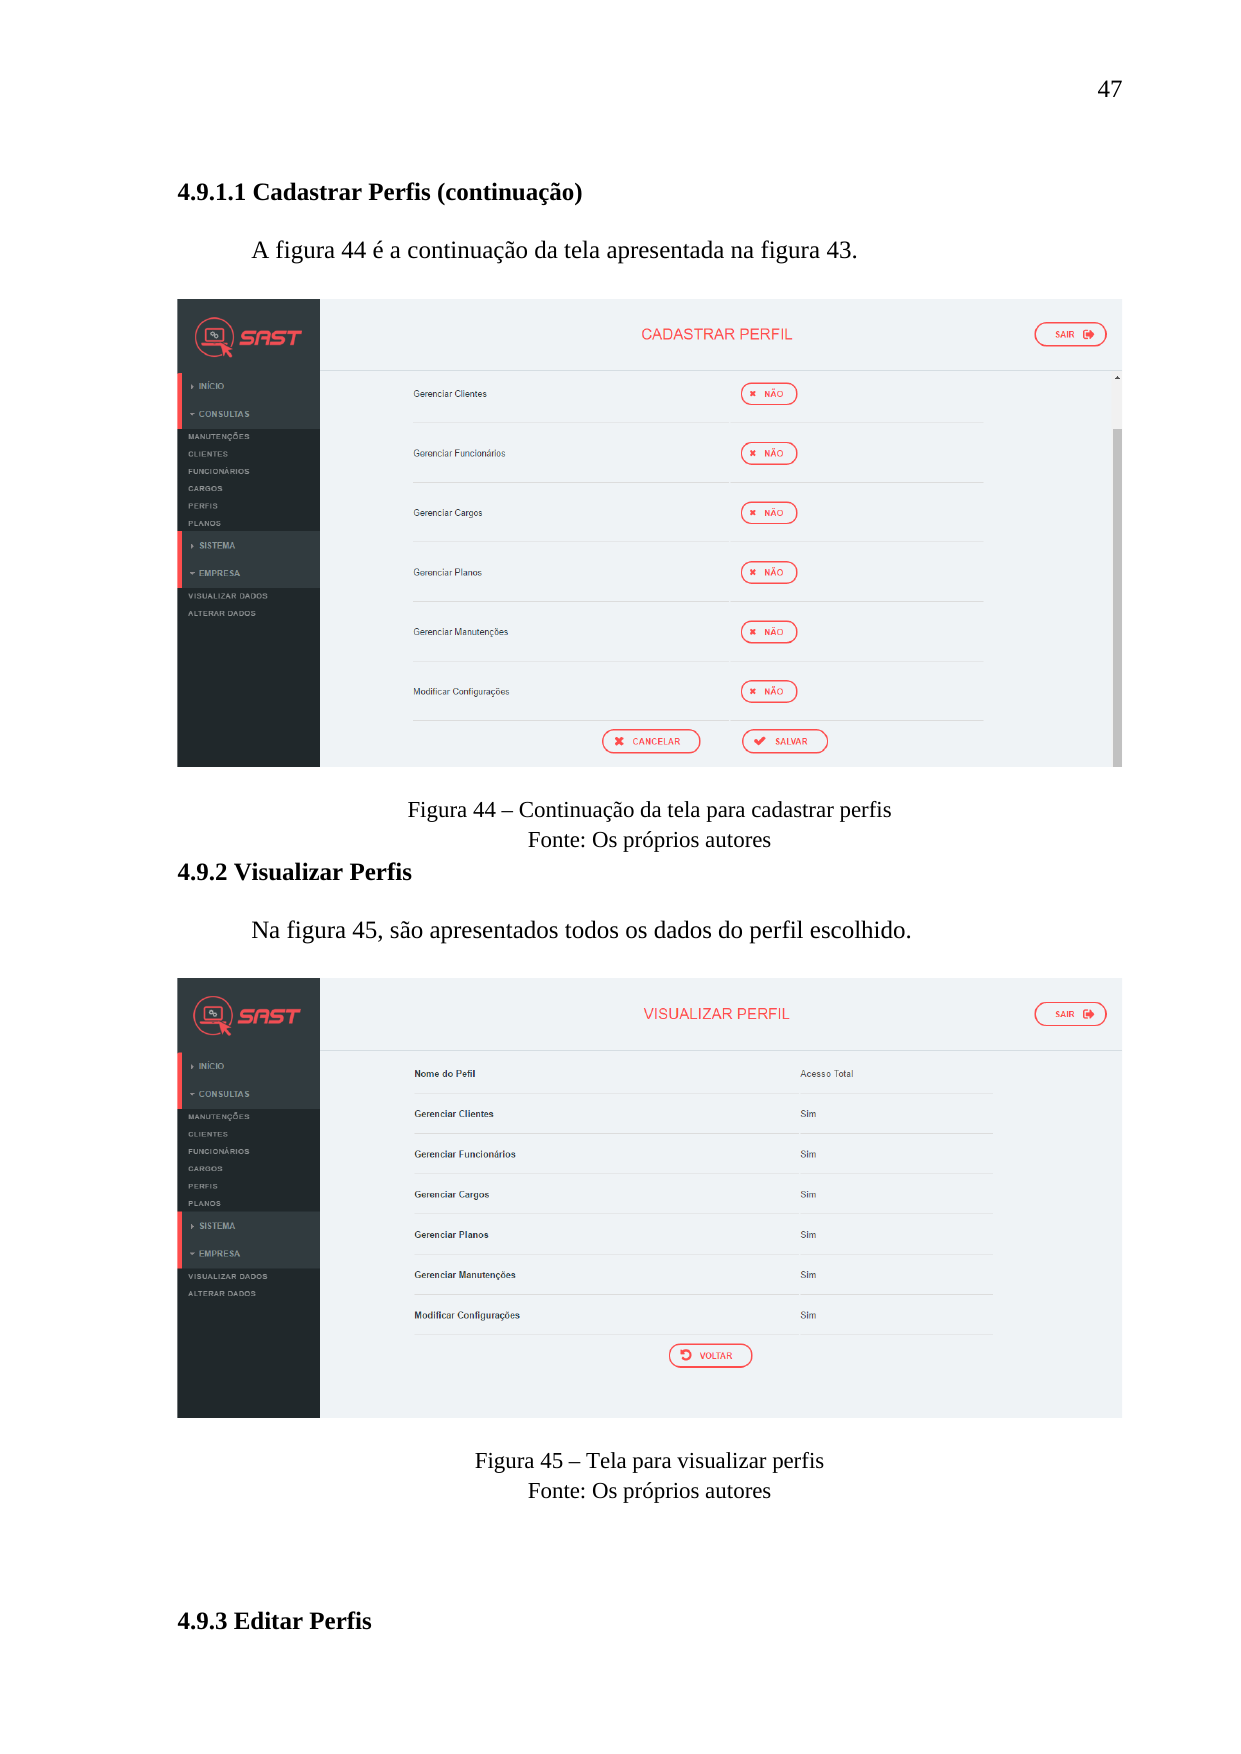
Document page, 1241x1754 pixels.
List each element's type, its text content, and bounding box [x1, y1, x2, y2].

text 4.9.2 Visualizar Perfis [177, 857, 1122, 886]
text Fonte: Os próprios autores [177, 827, 1122, 853]
picture [177, 978, 1123, 1418]
text Figura 45 – Tela para visualizar perfis [177, 1447, 1122, 1473]
text 4.9.3 Editar Perfis [177, 1606, 1122, 1635]
text 4.9.1.1 Cadastrar Perfis (continuação) [177, 177, 1122, 206]
picture [177, 299, 1123, 767]
text Na figura 45, são apresentados todos os dados do perfil escolhido. [177, 915, 1122, 943]
text Figura 44 – Continuação da tela para cadastrar perfis [177, 796, 1122, 823]
text Fonte: Os próprios autores [177, 1477, 1122, 1503]
text A figura 44 é a continuação da tela apresentada na figura 43. [177, 235, 1122, 264]
